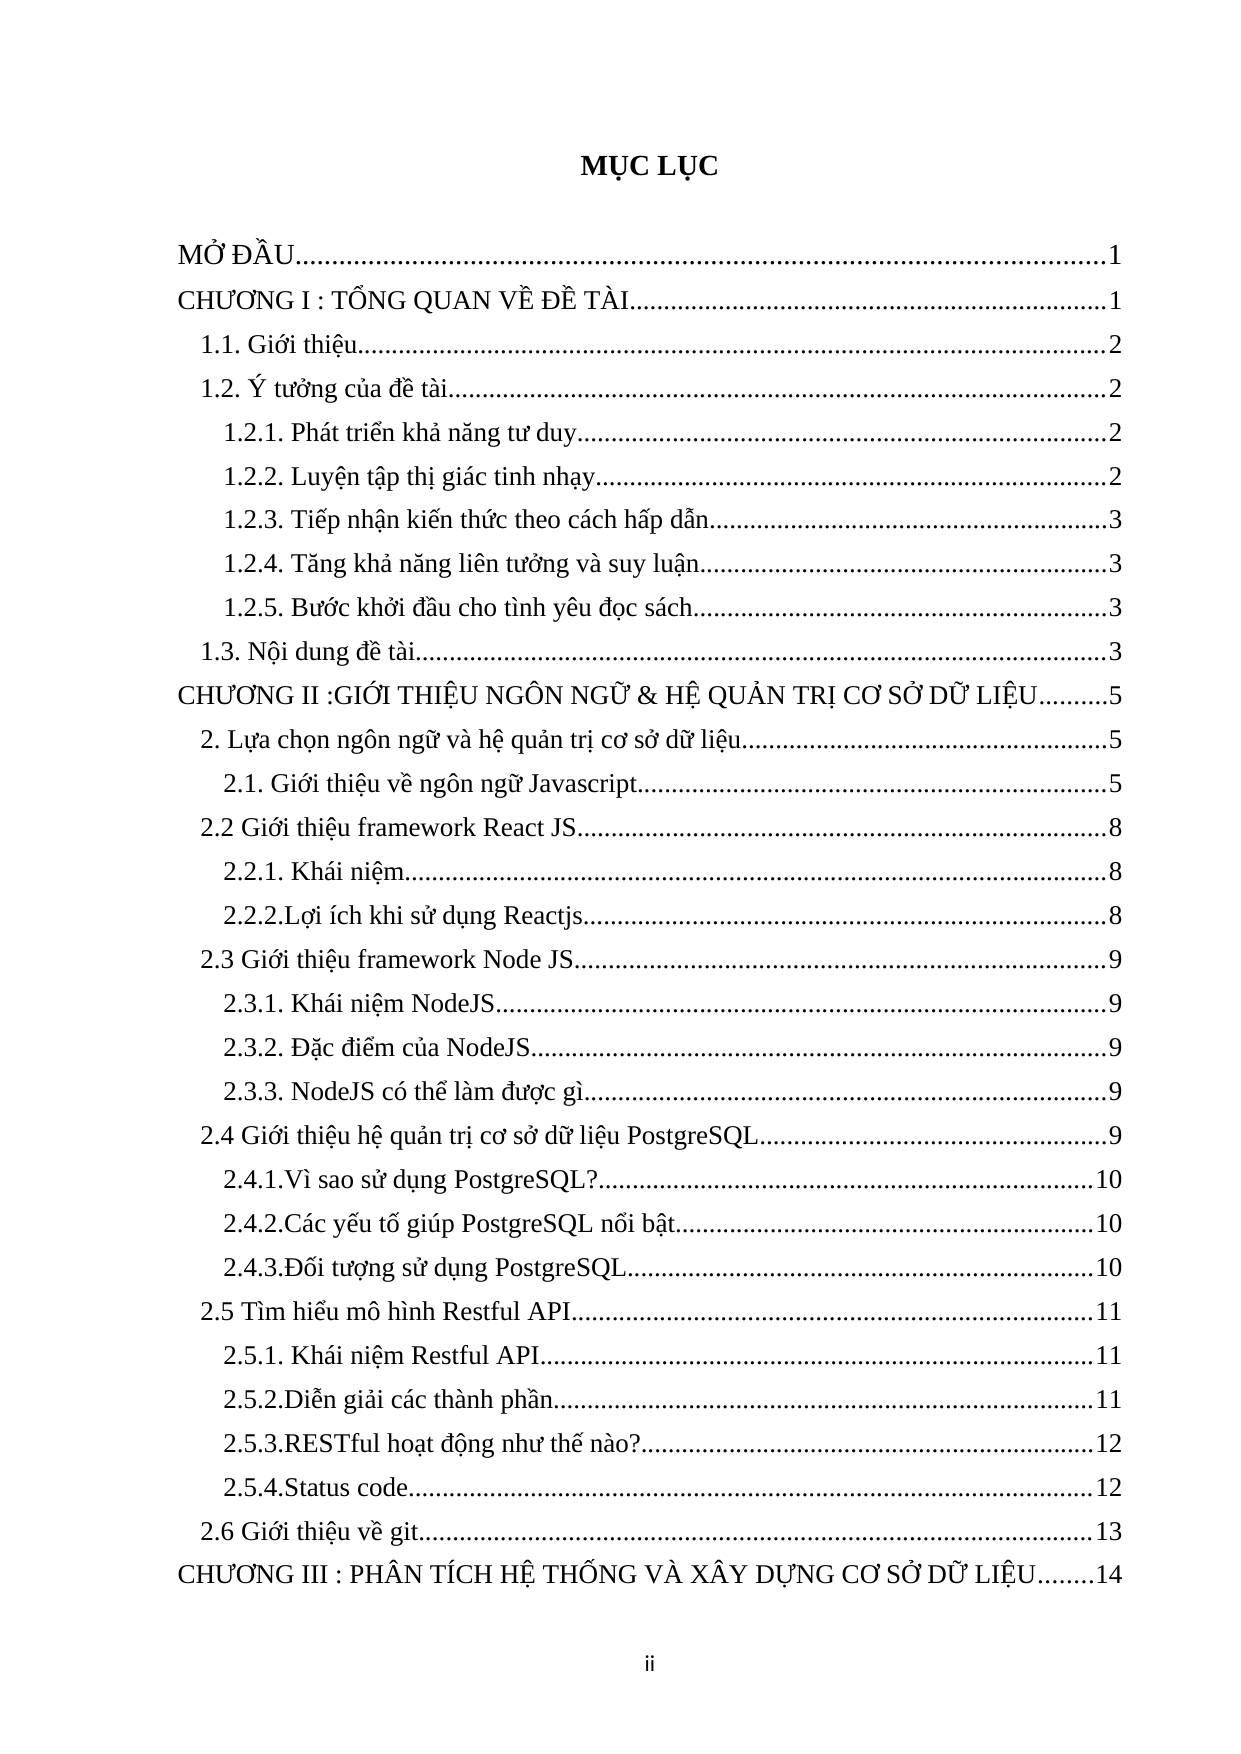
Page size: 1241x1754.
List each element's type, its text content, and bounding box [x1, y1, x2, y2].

text MỤC LỤC [177, 148, 1122, 181]
